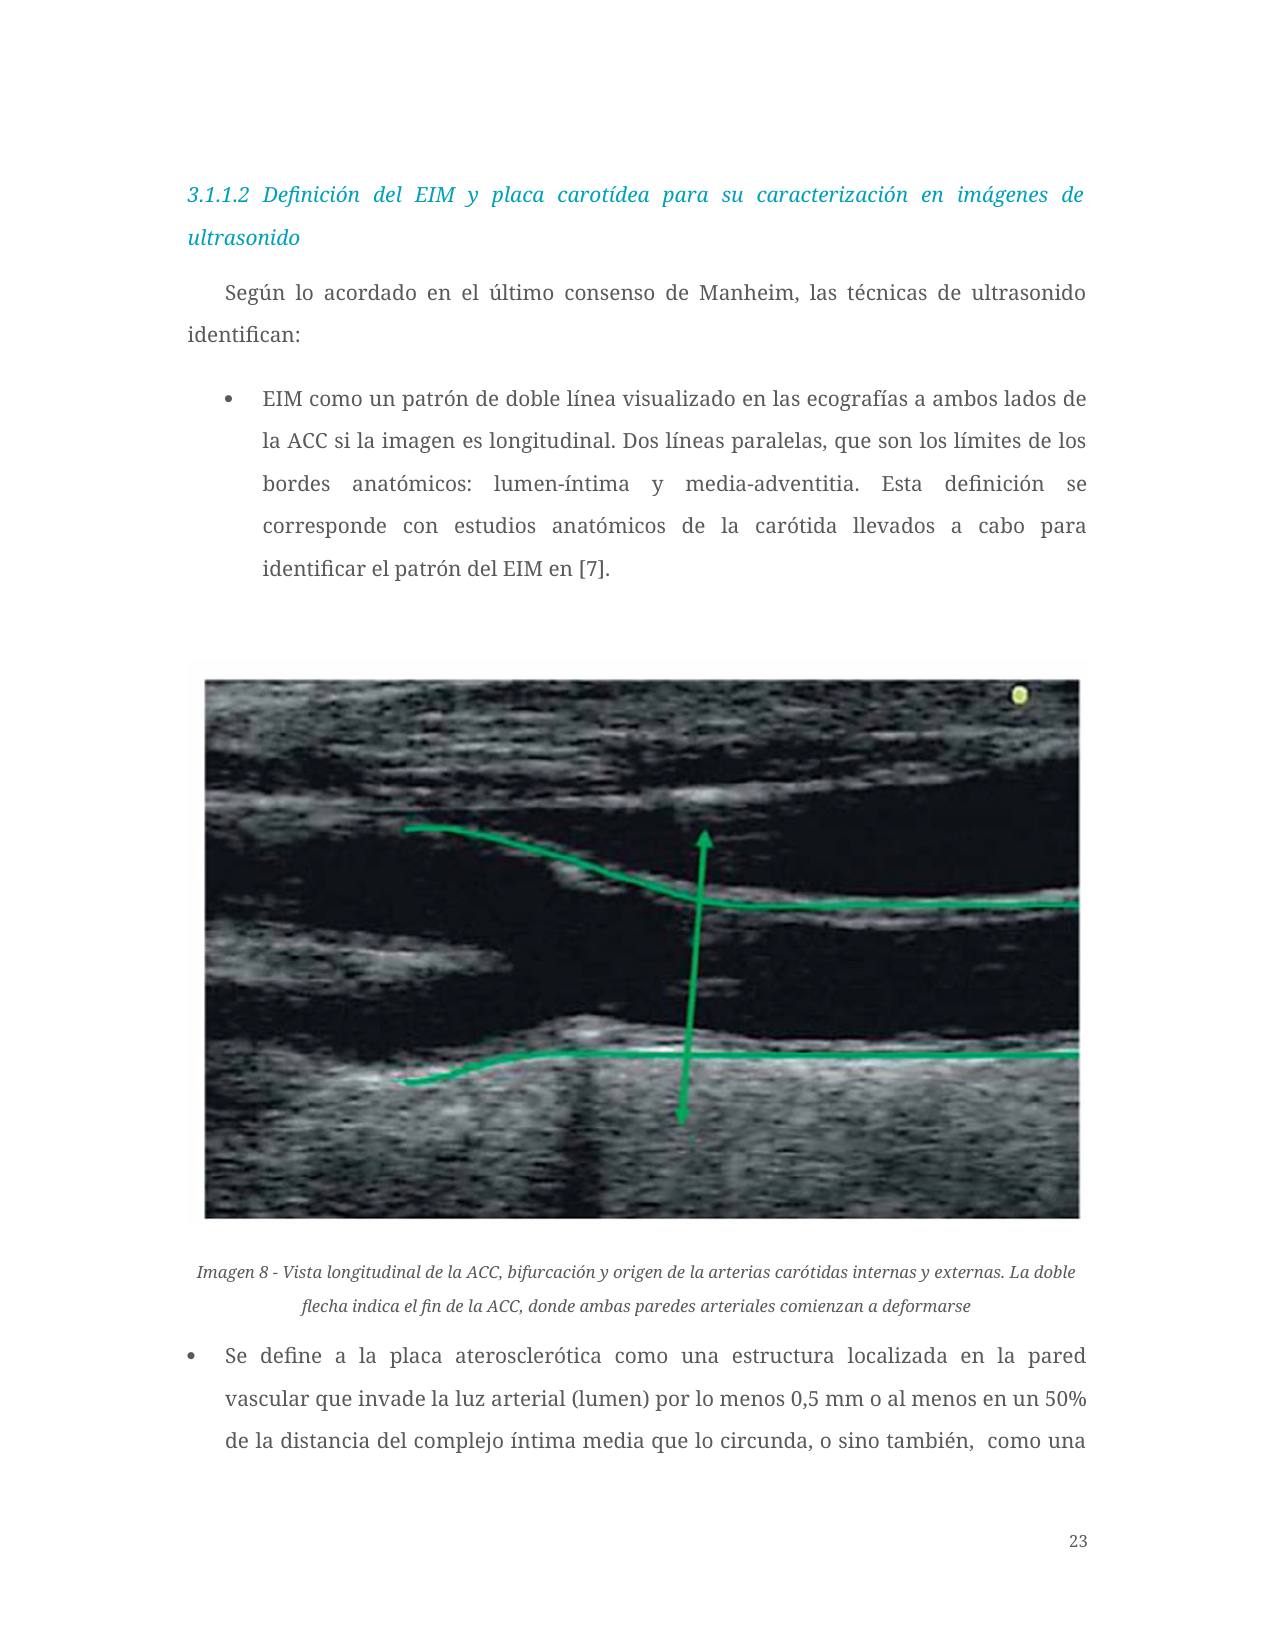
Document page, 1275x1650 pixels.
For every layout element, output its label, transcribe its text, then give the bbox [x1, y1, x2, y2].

subtitle 3.1.1.2 Definición del EIM y placa carotídea para su caracterización en imágenes de ultrasonido [187, 180, 1087, 251]
text Según lo acordado en el último consenso de Manheim, las técnicas de ultrasonido identifican: [187, 278, 1087, 349]
text Imagen 8 - Vista longitudinal de la ACC, bifurcación y origen de la arterias carótidas internas y externas. La doble flecha indica el fin de la ACC, donde ambas paredes arteriales comienzan a deformarse [187, 1260, 1087, 1317]
list EIM como un patrón de doble línea visualizado en las ecografías a ambos lados de la ACC si la imagen es longitudinal. Dos líneas paralelas, que son los límites de los bordes anatómicos: lumen-íntima y media-adventitia. Esta definición se corresponde con estudios anatómicos de la carótida llevados a cabo para identificar el patrón del EIM en [7]. [225, 384, 1087, 583]
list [187, 1341, 1087, 1455]
picture [187, 660, 1088, 1226]
